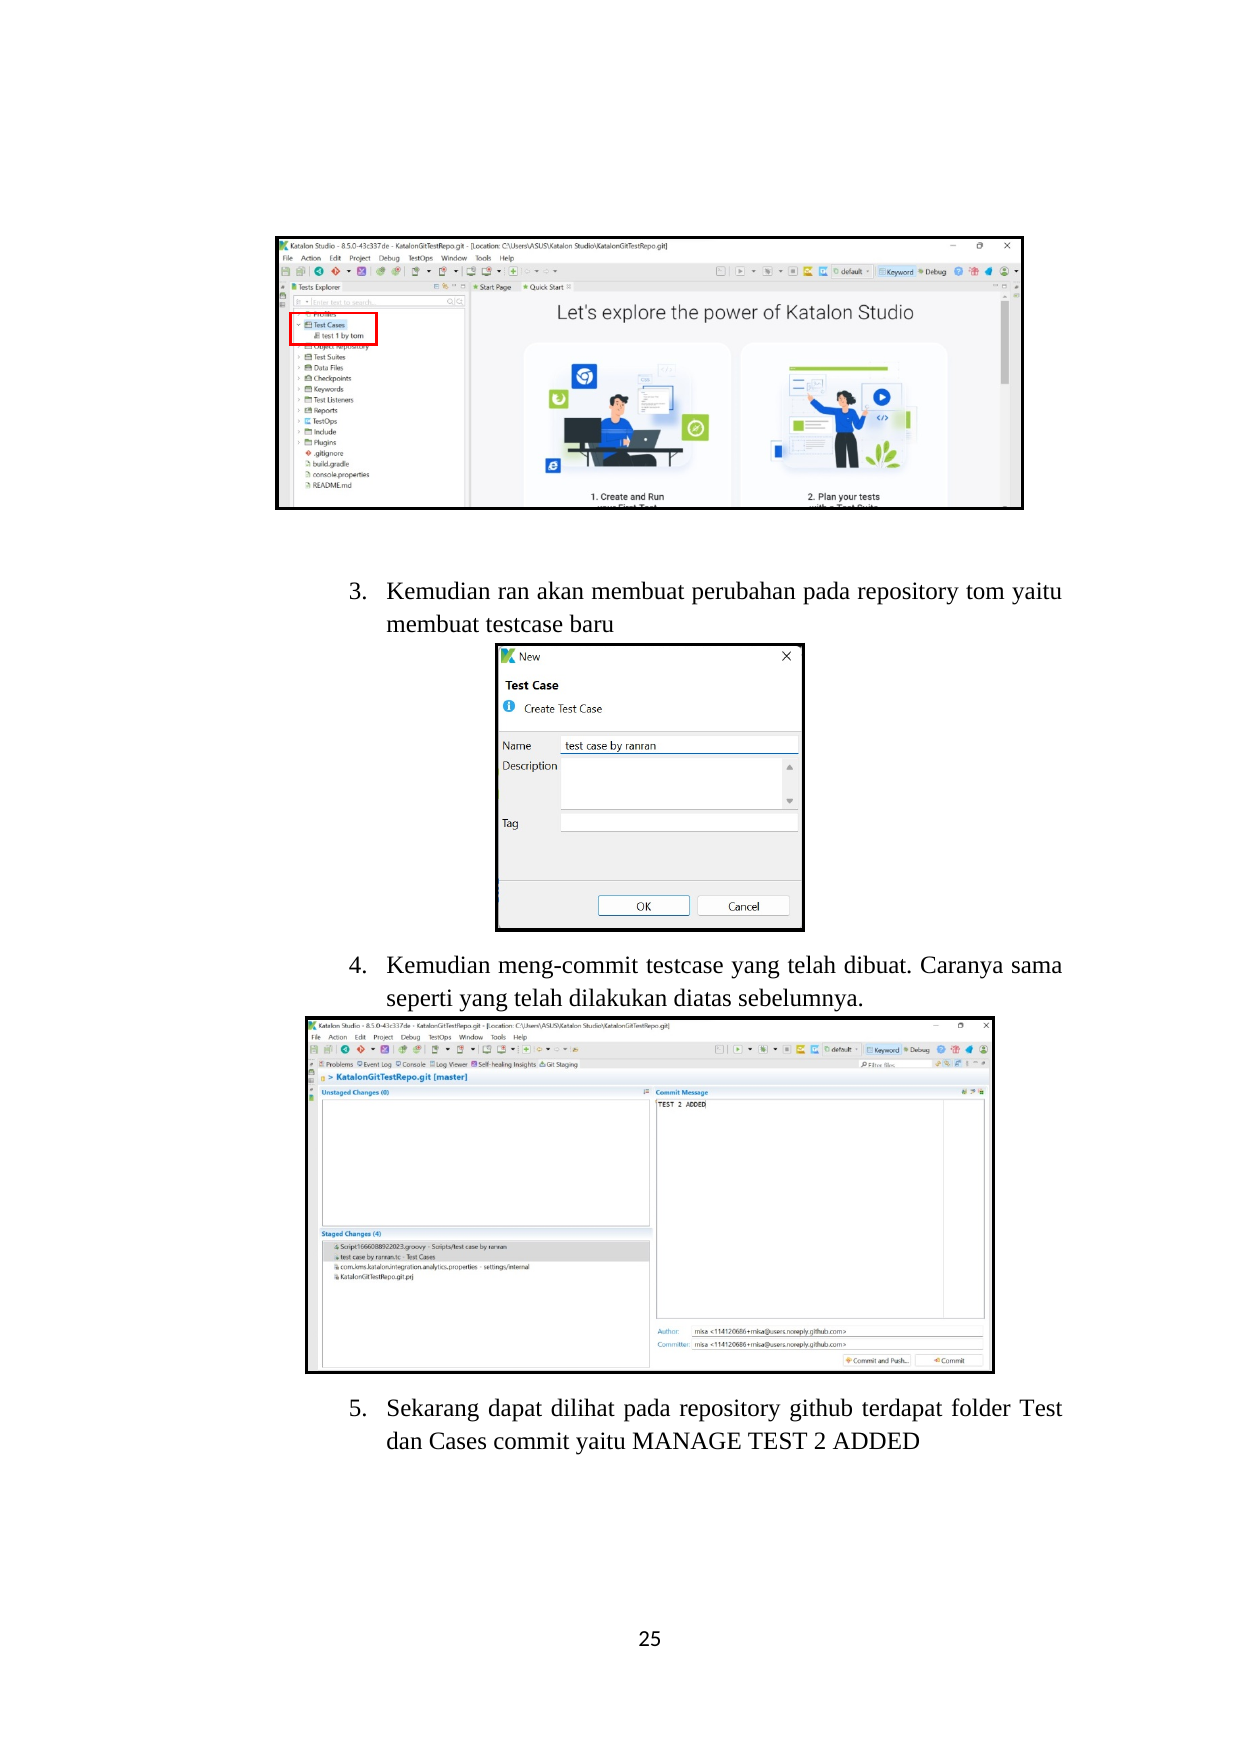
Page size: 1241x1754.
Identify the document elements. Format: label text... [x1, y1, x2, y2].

list Kemudian ran akan membuat perubahan pada repository tom yaitu membuat testcase baru [349, 576, 1063, 638]
list Kemudian meng-commit testcase yang telah dibuat. Caranya sama seperti yang telah dilakukan diatas sebelumnya. [349, 950, 1063, 1012]
picture [498, 646, 802, 928]
picture [279, 239, 1021, 507]
list Sekarang dapat dilihat pada repository github terdapat folder Test dan Cases commit yaitu MANAGE TEST 2 ADDED [349, 1393, 1063, 1455]
picture [308, 1020, 992, 1371]
